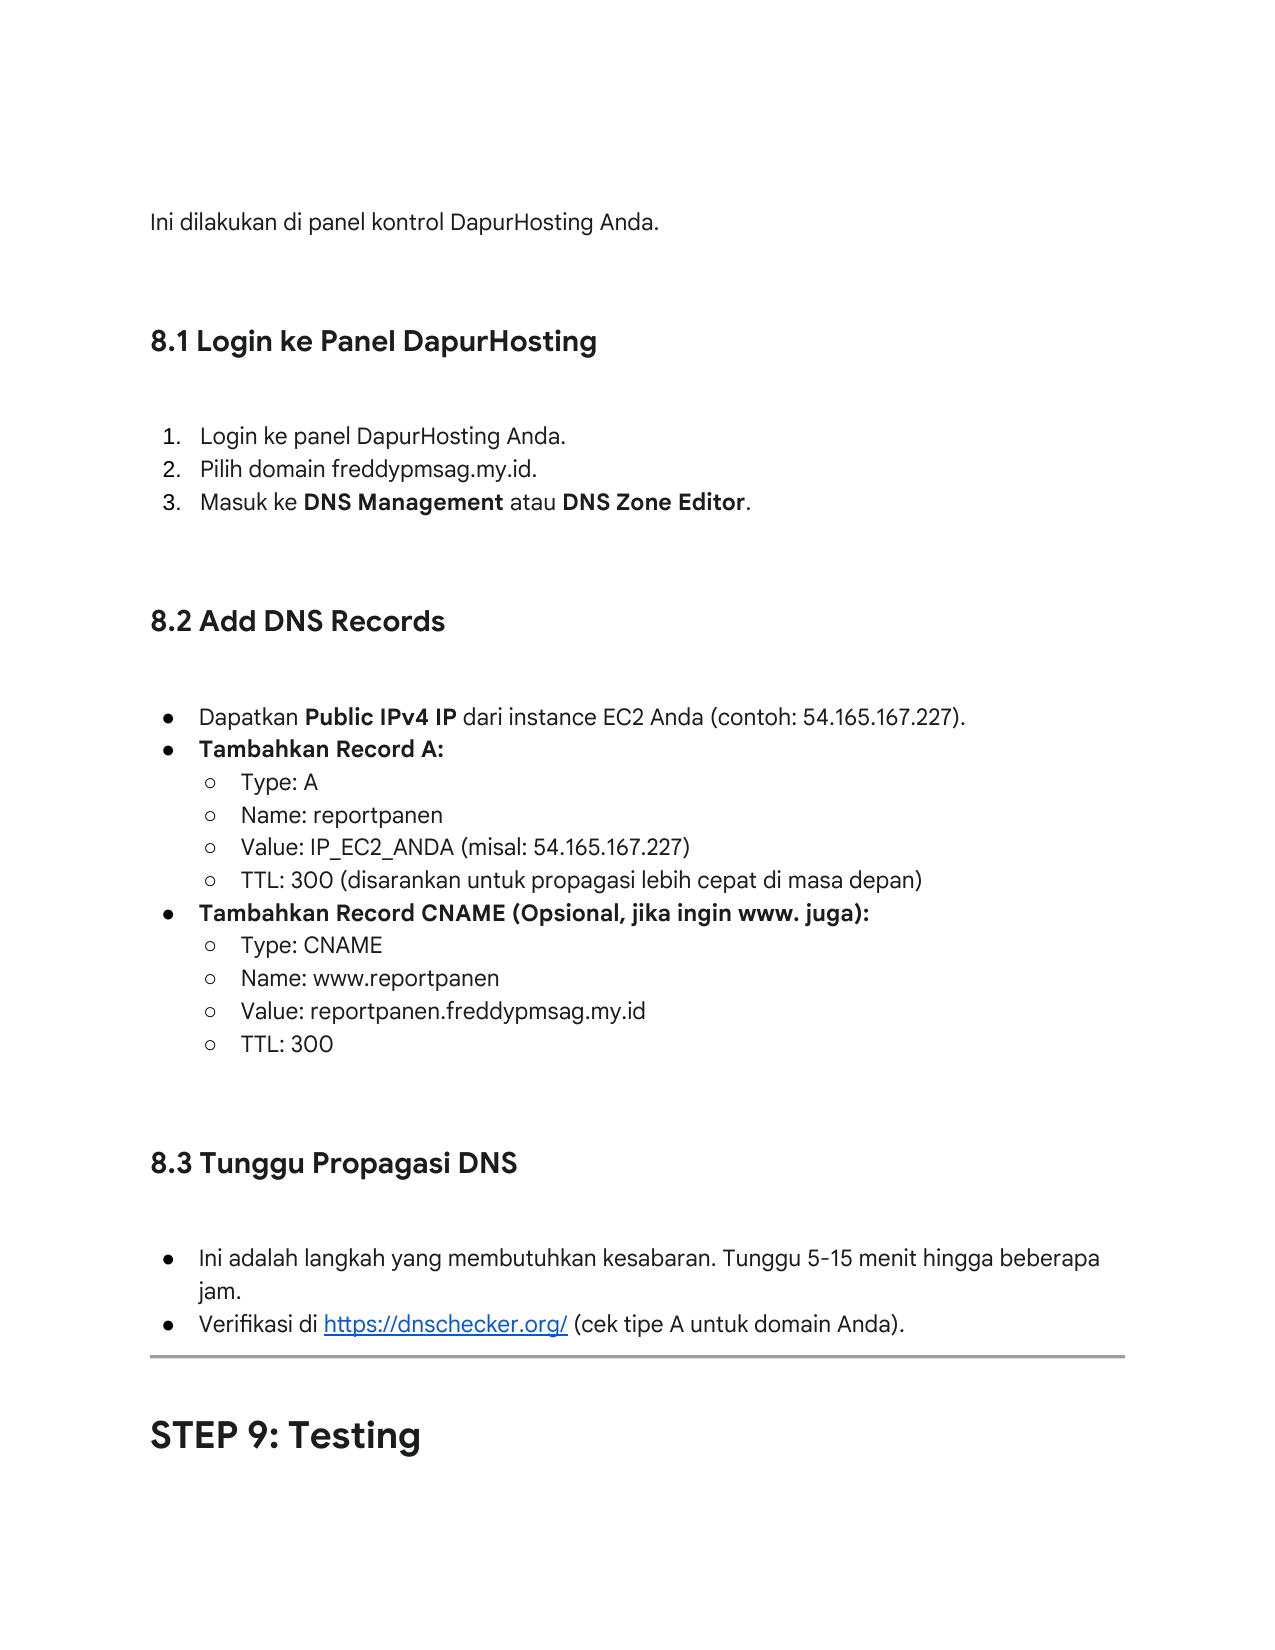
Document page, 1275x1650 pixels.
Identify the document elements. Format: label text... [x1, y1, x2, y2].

list Ini adalah langkah yang membutuhkan kesabaran. Tunggu 5-15 menit hingga beberapa jam. [161, 1244, 1125, 1306]
subtitle 8.1 Login ke Panel DapurHosting [150, 323, 1125, 360]
list Login ke panel DapurHosting Anda. [162, 422, 1125, 451]
list Verifikasi di https://dnschecker.org/ (cek tipe A untuk domain Anda). [161, 1310, 1125, 1339]
list Name: reportpanen [203, 801, 1125, 829]
list Type: A [203, 768, 1125, 797]
list Value: reportpanen.freddypmsag.my.id [203, 997, 1125, 1026]
list Value: IP_EC2_ANDA (misal: 54.165.167.227) [203, 833, 1125, 862]
list TTL: 300 [203, 1030, 1125, 1058]
subtitle 8.3 Tunggu Propagasi DNS [150, 1145, 1125, 1182]
list Type: CNAME [203, 932, 1125, 960]
text Ini dilakukan di panel kontrol DapurHosting Anda. [150, 208, 1125, 236]
subtitle 8.2 Add DNS Records [150, 603, 1125, 640]
list Tambahkan Record A: [161, 735, 1125, 764]
list Name: www.reportpanen [203, 964, 1125, 993]
subtitle STEP 9: Testing [150, 1412, 1125, 1459]
list Masuk ke DNS Management atau DNS Zone Editor. [162, 488, 1125, 517]
list Pilih domain freddypmsag.my.id. [162, 455, 1125, 484]
list Dapatkan Public IPv4 IP dari instance EC2 Anda (contoh: 54.165.167.227). [161, 703, 1125, 731]
list TTL: 300 (disarankan untuk propagasi lebih cepat di masa depan) [203, 866, 1125, 895]
list Tambahkan Record CNAME (Opsional, jika ingin www. juga): [161, 899, 1125, 928]
